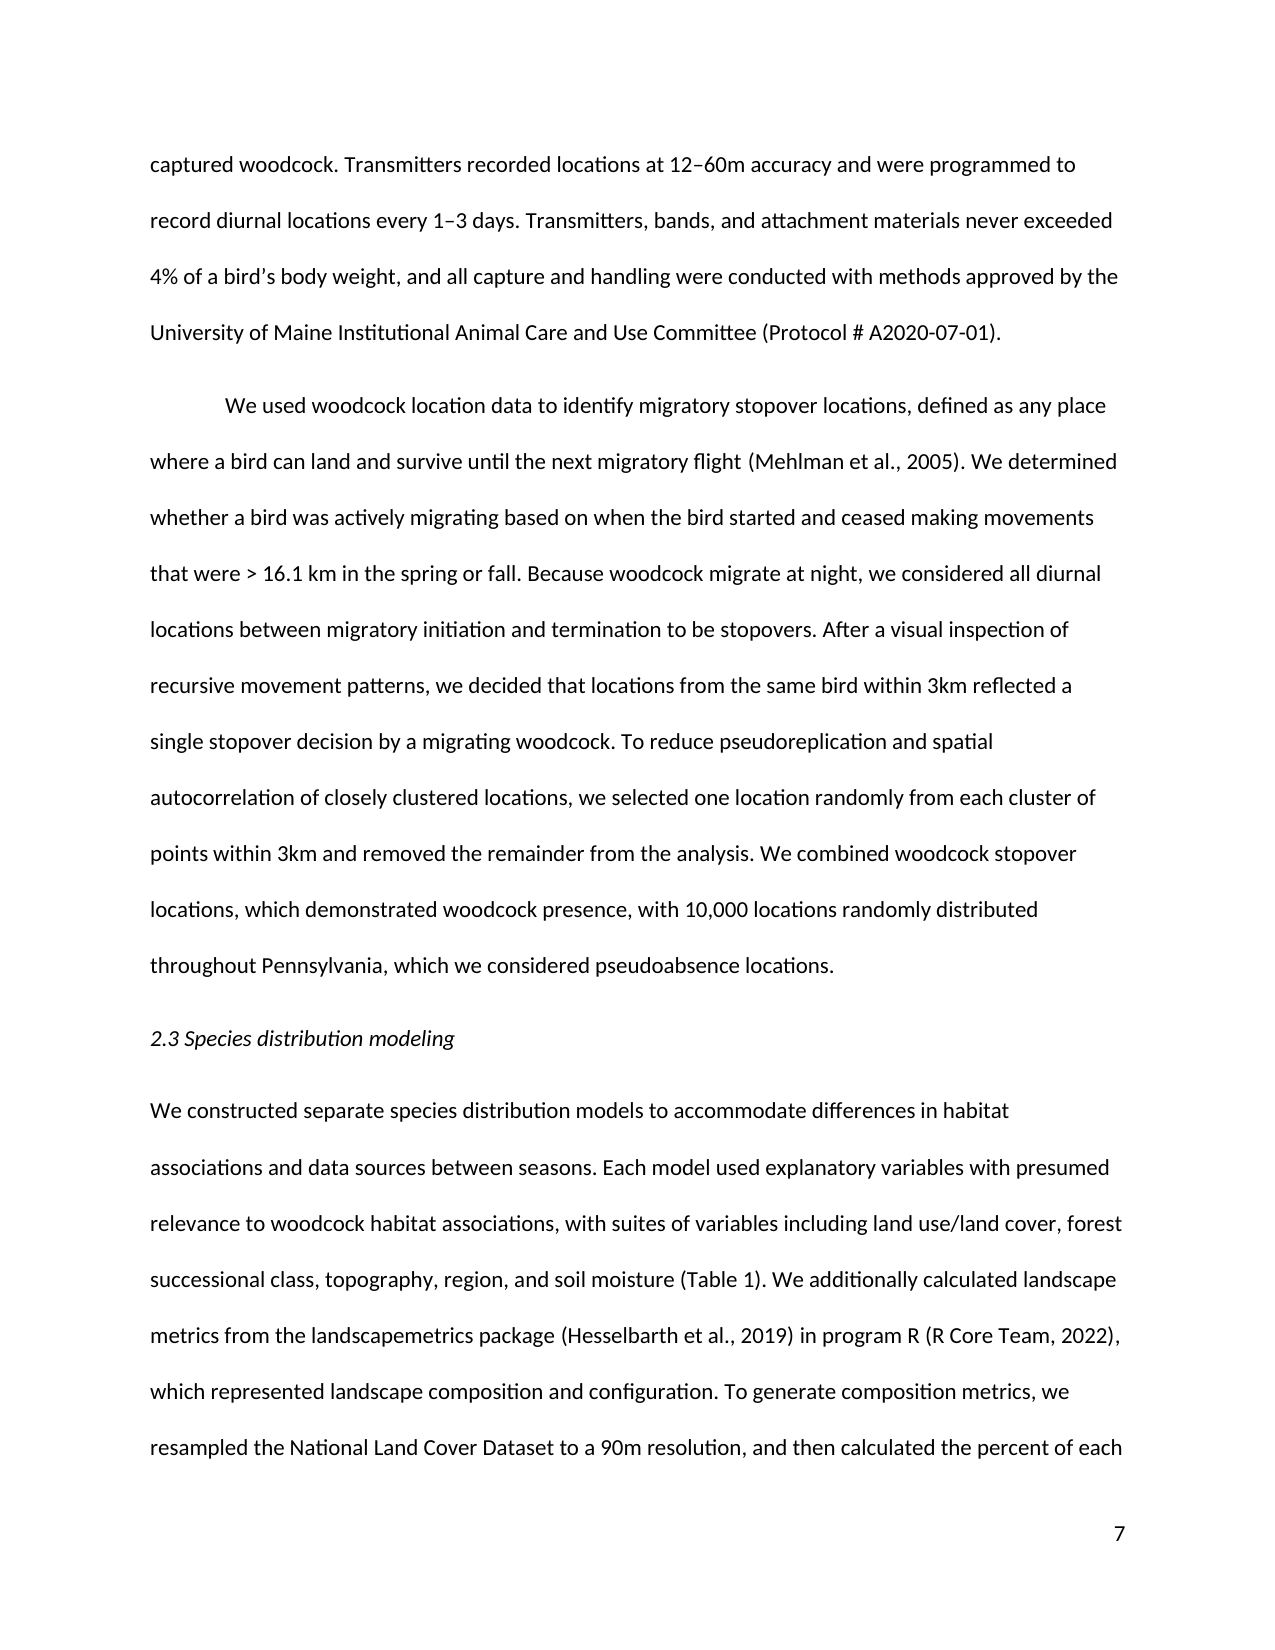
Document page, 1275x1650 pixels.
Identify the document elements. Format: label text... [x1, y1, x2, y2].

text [150, 150, 1125, 346]
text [150, 1097, 1125, 1461]
text 2.3 Species distribution modeling [150, 1024, 1125, 1052]
text We used woodcock location data to identify migratory stopover locations, defined as any place where a bird can land and survive until the next migratory flight (Mehlman et al., 2005). We determined whether a bird was actively migrating based on when the bird started and ceased making movements that were > 16.1 km in the spring or fall. Because woodcock migrate at night, we considered all diurnal locations between migratory initiation and termination to be stopovers. After a visual inspection of recursive movement patterns, we decided that locations from the same bird within 3km reflected a single stopover decision by a migrating woodcock. To reduce pseudoreplication and spatial autocorrelation of closely clustered locations, we selected one location randomly from each cluster of points within 3km and removed the remainder from the analysis. We combined woodcock stopover locations, which demonstrated woodcock presence, with 10,000 locations randomly distributed throughout Pennsylvania, which we considered pseudoabsence locations. [150, 391, 1125, 979]
